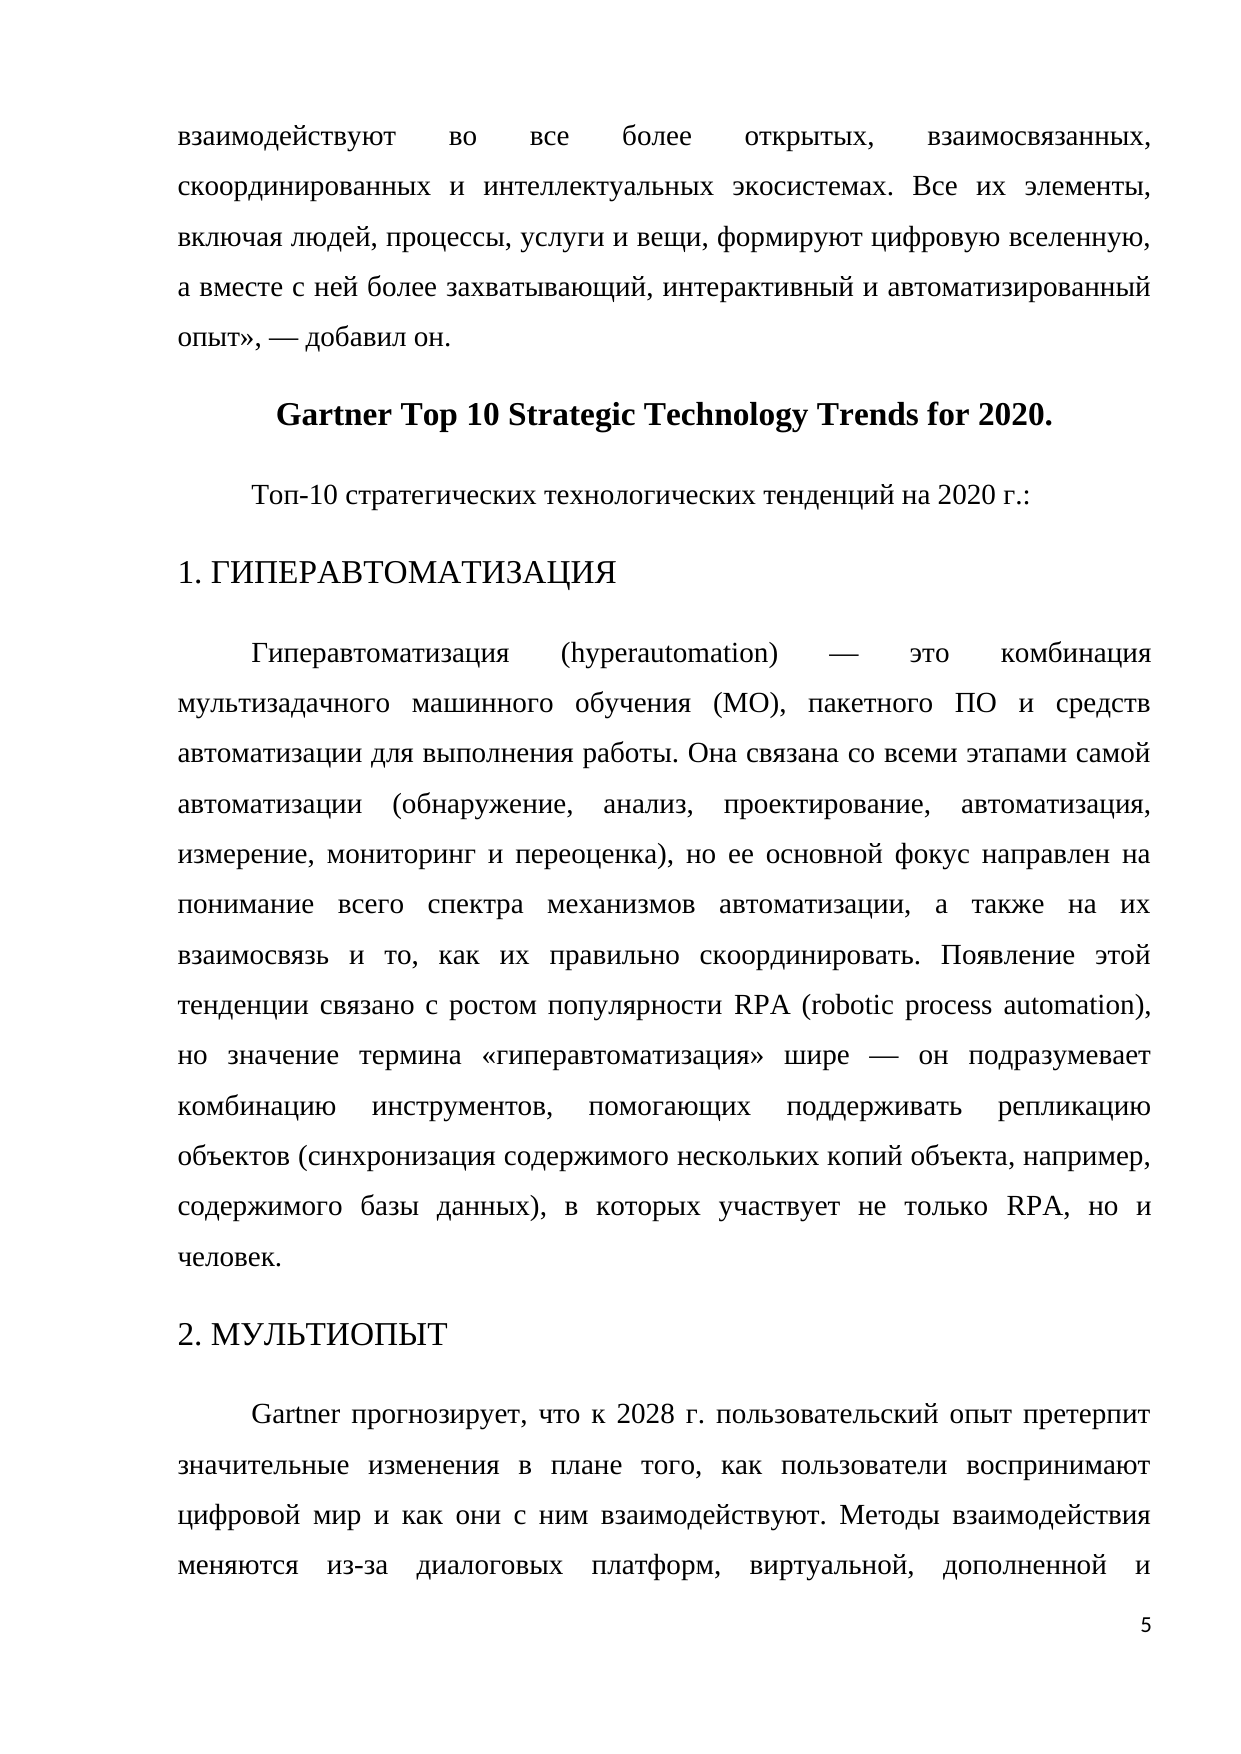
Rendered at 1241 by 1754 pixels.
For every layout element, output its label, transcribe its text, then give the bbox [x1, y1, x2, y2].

subtitle 1. ГИПЕРАВТОМАТИЗАЦИЯ [177, 552, 1152, 591]
subtitle Gartner Top 10 Strategic Technology Trends for 2020. [177, 395, 1152, 433]
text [177, 118, 1152, 353]
text Топ-10 стратегических технологических тенденций на 2020 г.: [177, 477, 1152, 511]
text Гиперавтоматизация (hyperautomation) — это комбинация мультизадачного машинного обучения (МО), пакетного ПО и средств автоматизации для выполнения работы. Она связана со всеми этапами самой автоматизации (обнаружение, анализ, проектирование, автоматизация, измерение, мониторинг и переоценка), но ее основной фокус направлен на понимание всего спектра механизмов автоматизации, а также на их взаимосвязь и то, как их правильно скоординировать. Появление этой тенденции связано с ростом популярности RPA (robotic process automation), но значение термина «гиперавтоматизация» шире — он подразумевает комбинацию инструментов, помогающих поддерживать репликацию объектов (синхронизация содержимого нескольких копий объекта, например, содержимого базы данных), в которых участвует не только RPA, но и человек. [177, 635, 1152, 1272]
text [177, 1397, 1152, 1581]
subtitle 2. МУЛЬТИОПЫТ [177, 1314, 1152, 1352]
